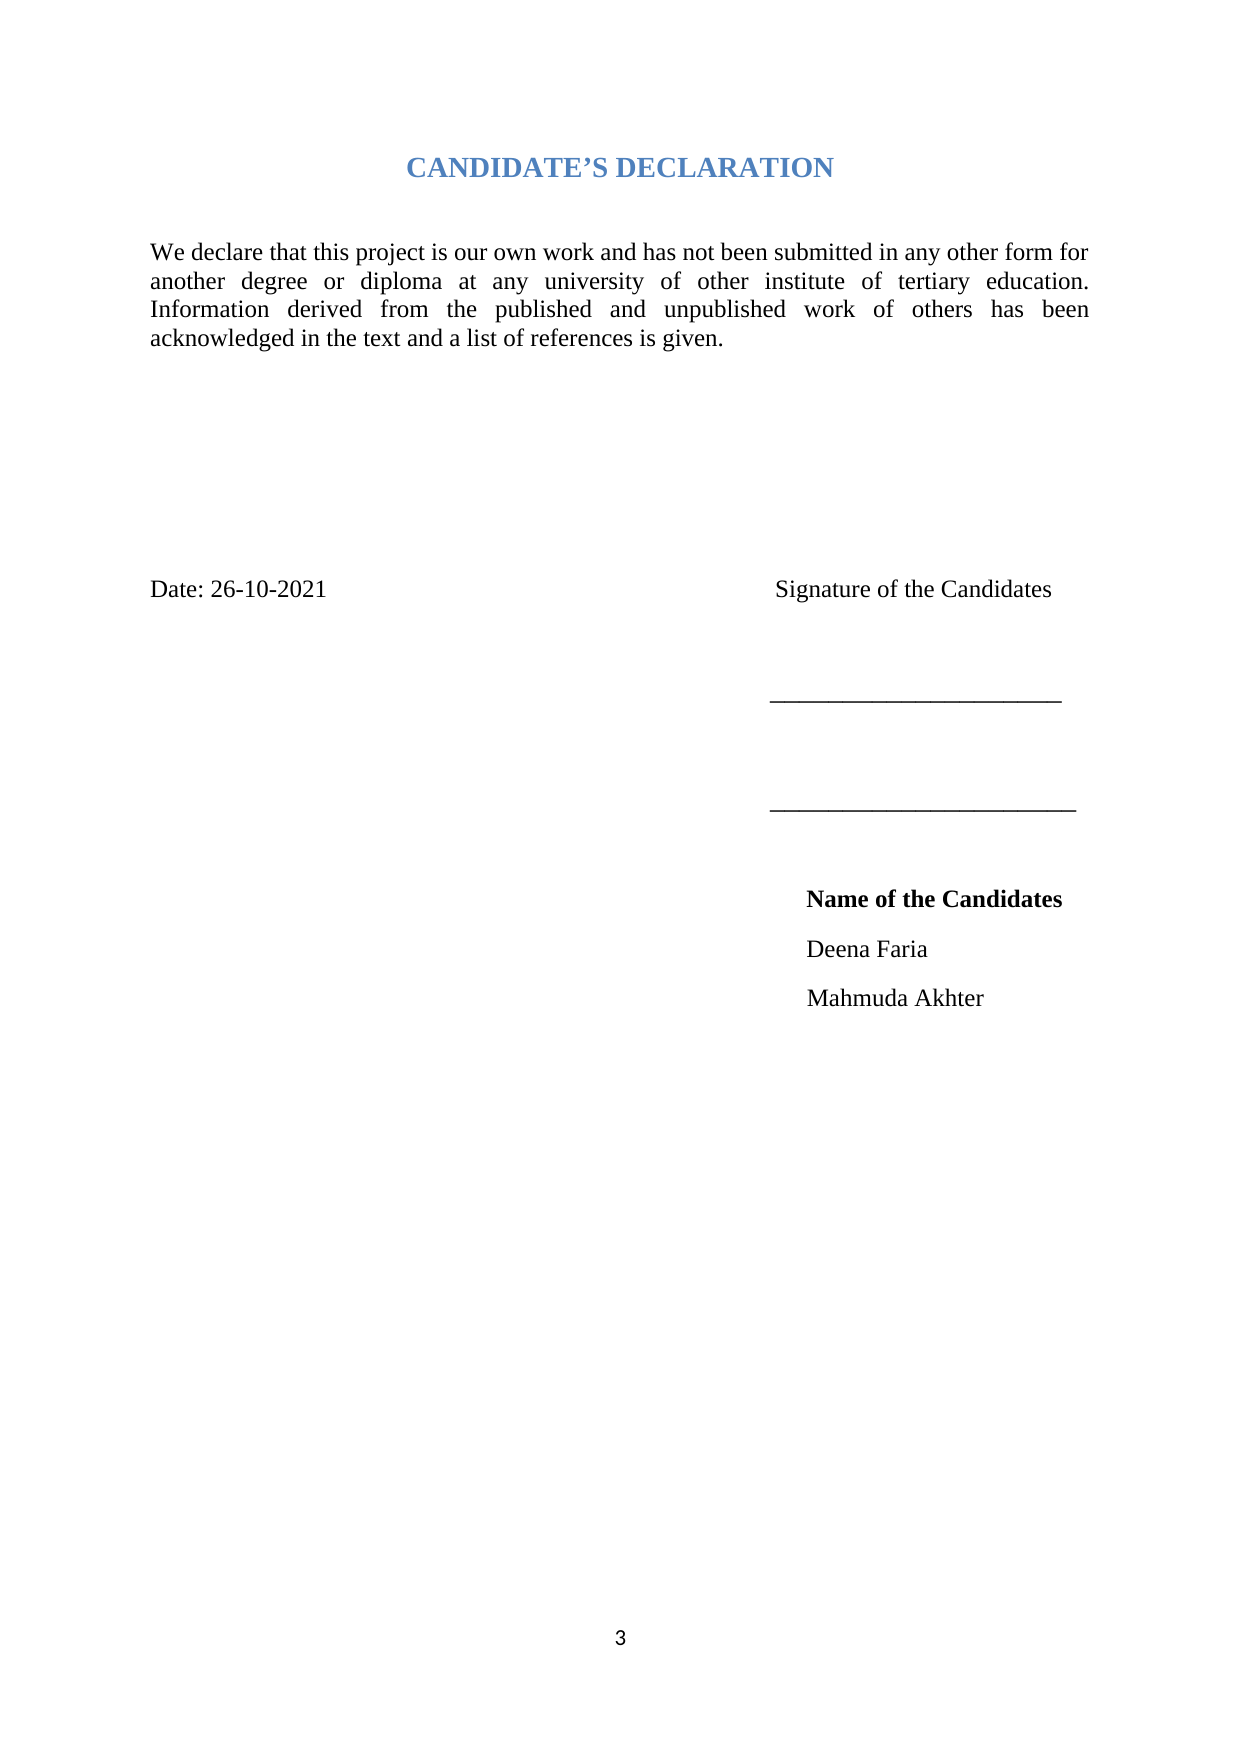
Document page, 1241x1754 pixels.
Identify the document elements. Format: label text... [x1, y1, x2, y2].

text Name of the Candidates [150, 884, 1090, 913]
text Deena Faria [150, 934, 1090, 962]
subtitle CANDIDATE’S DECLARATION [150, 150, 1090, 183]
text We declare that this project is our own work and has not been submitted in any other form for another degree or diploma at any university of other institute of tertiary education. Information derived from the published and unpublished work of others has been acknowledged in the text and a list of references is given. [150, 237, 1090, 352]
text Mahmuda Akhter [150, 983, 1090, 1012]
text _____________________ [150, 781, 1090, 814]
text Date: 26-10-2021 Signature of the Candidates [150, 574, 1090, 602]
text ____________________ [150, 672, 1090, 706]
